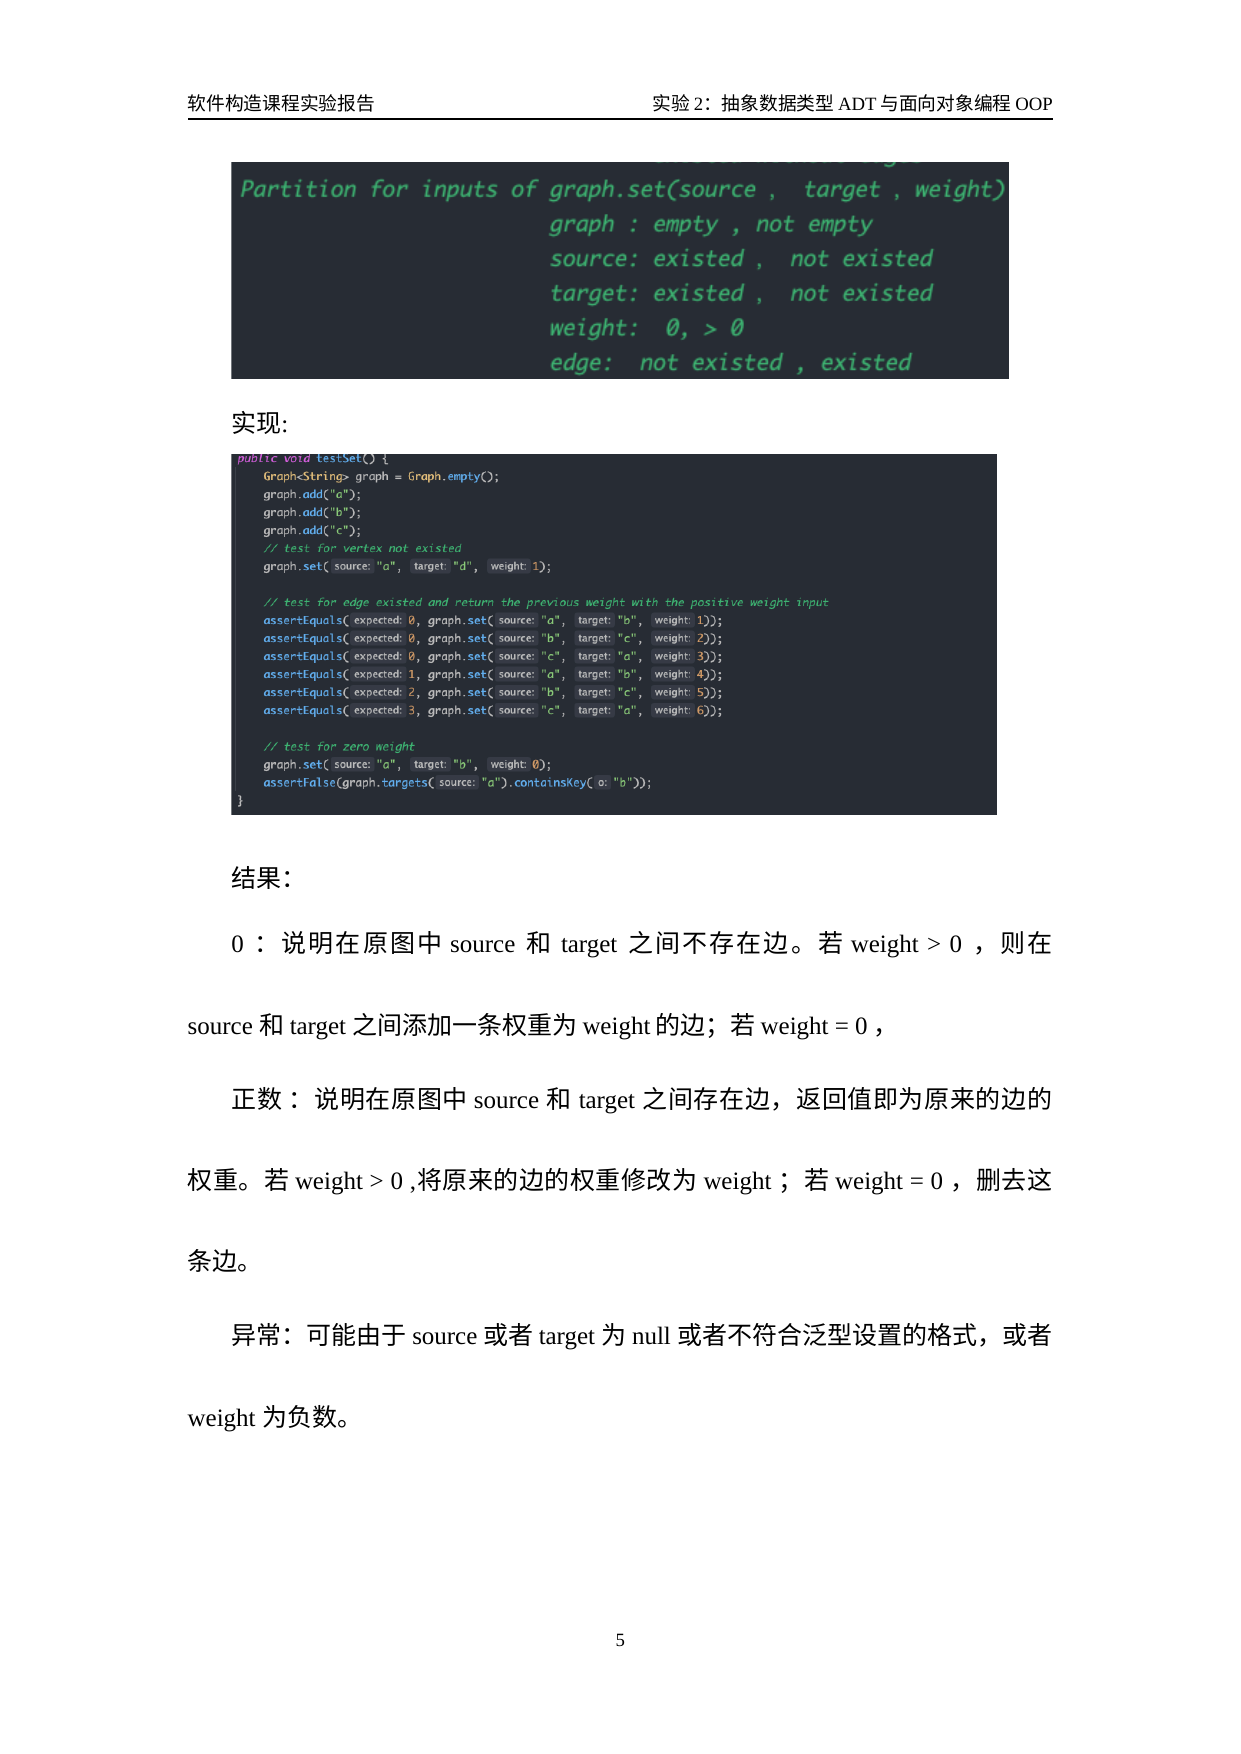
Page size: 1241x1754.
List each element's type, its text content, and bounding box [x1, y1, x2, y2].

text 0 ：说明在原图中source 和 target 之间不存在边。若weight > 0 ，则在source 和 target 之间添加一条权重为weight的边；若weight = 0 ， [187, 909, 1053, 1056]
text 正数 ：说明在原图中source 和 target 之间存在边，返回值即为原来的边的权重。若weight > 0 ,将原来的边的权重修改为weight ；若weight = 0 ，删去这条边。 [187, 1065, 1053, 1292]
text 实现: [187, 389, 1053, 454]
picture [231, 162, 1009, 379]
picture [231, 454, 997, 815]
text 异常：可能由于 source 或者target 为 null 或者不符合泛型设置的格式，或者 weight 为负数。 [187, 1301, 1053, 1448]
text 结果： [187, 844, 1053, 909]
